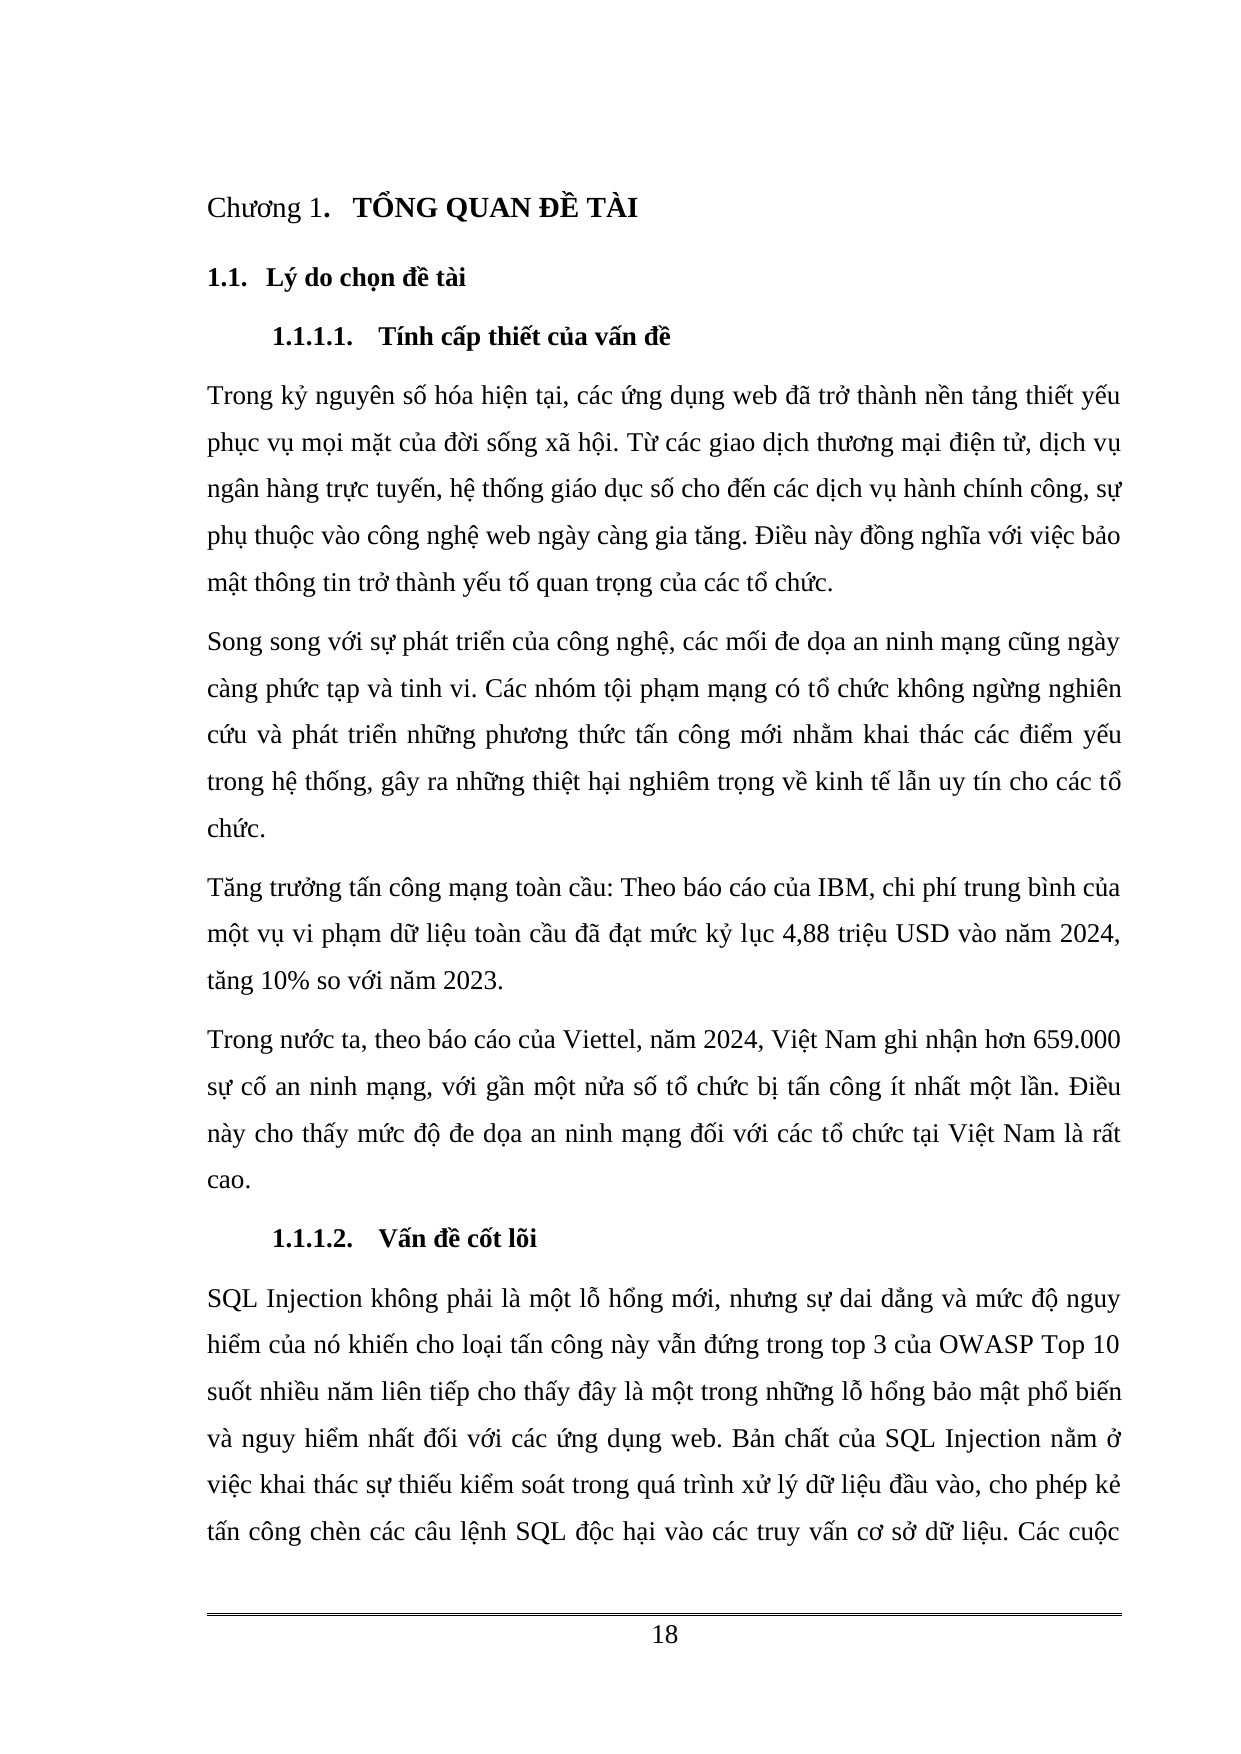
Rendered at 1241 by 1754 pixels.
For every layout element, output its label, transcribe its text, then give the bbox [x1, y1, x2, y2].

text Song song với sự phát triển của công nghệ, các mối đe dọa an ninh mạng cũng ngày càng phức tạp và tinh vi. Các nhóm tội phạm mạng có tổ chức không ngừng nghiên cứu và phát triển những phương thức tấn công mới nhằm khai thác các điểm yếu trong hệ thống, gây ra những thiệt hại nghiêm trọng về kinh tế lẫn uy tín cho các tổ chức. [207, 625, 1122, 843]
subtitle Tính cấp thiết của vấn đề [272, 320, 1122, 351]
subtitle Lý do chọn đề tài [207, 261, 1122, 292]
text Trong nước ta, theo báo cáo của Viettel, năm 2024, Việt Nam ghi nhận hơn 659.000 sự cố an ninh mạng, với gần một nửa số tổ chức bị tấn công ít nhất một lần. Điều này cho thấy mức độ đe dọa an ninh mạng đối với các tổ chức tại Việt Nam là rất cao. [207, 1023, 1122, 1194]
text Trong kỷ nguyên số hóa hiện tại, các ứng dụng web đã trở thành nền tảng thiết yếu phục vụ mọi mặt của đời sống xã hội. Từ các giao dịch thương mại điện tử, dịch vụ ngân hàng trực tuyến, hệ thống giáo dục số cho đến các dịch vụ hành chính công, sự phụ thuộc vào công nghệ web ngày càng gia tăng. Điều này đồng nghĩa với việc bảo mật thông tin trở thành yếu tố quan trọng của các tổ chức. [207, 379, 1122, 597]
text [207, 1282, 1122, 1546]
subtitle Vấn đề cốt lõi [272, 1222, 1122, 1254]
text Tăng trưởng tấn công mạng toàn cầu: Theo báo cáo của IBM, chi phí trung bình của một vụ vi phạm dữ liệu toàn cầu đã đạt mức kỷ lục 4,88 triệu USD vào năm 2024, tăng 10% so với năm 2023. [207, 871, 1122, 995]
subtitle Chương 1. TỔNG QUAN ĐỀ TÀI [207, 190, 1122, 223]
